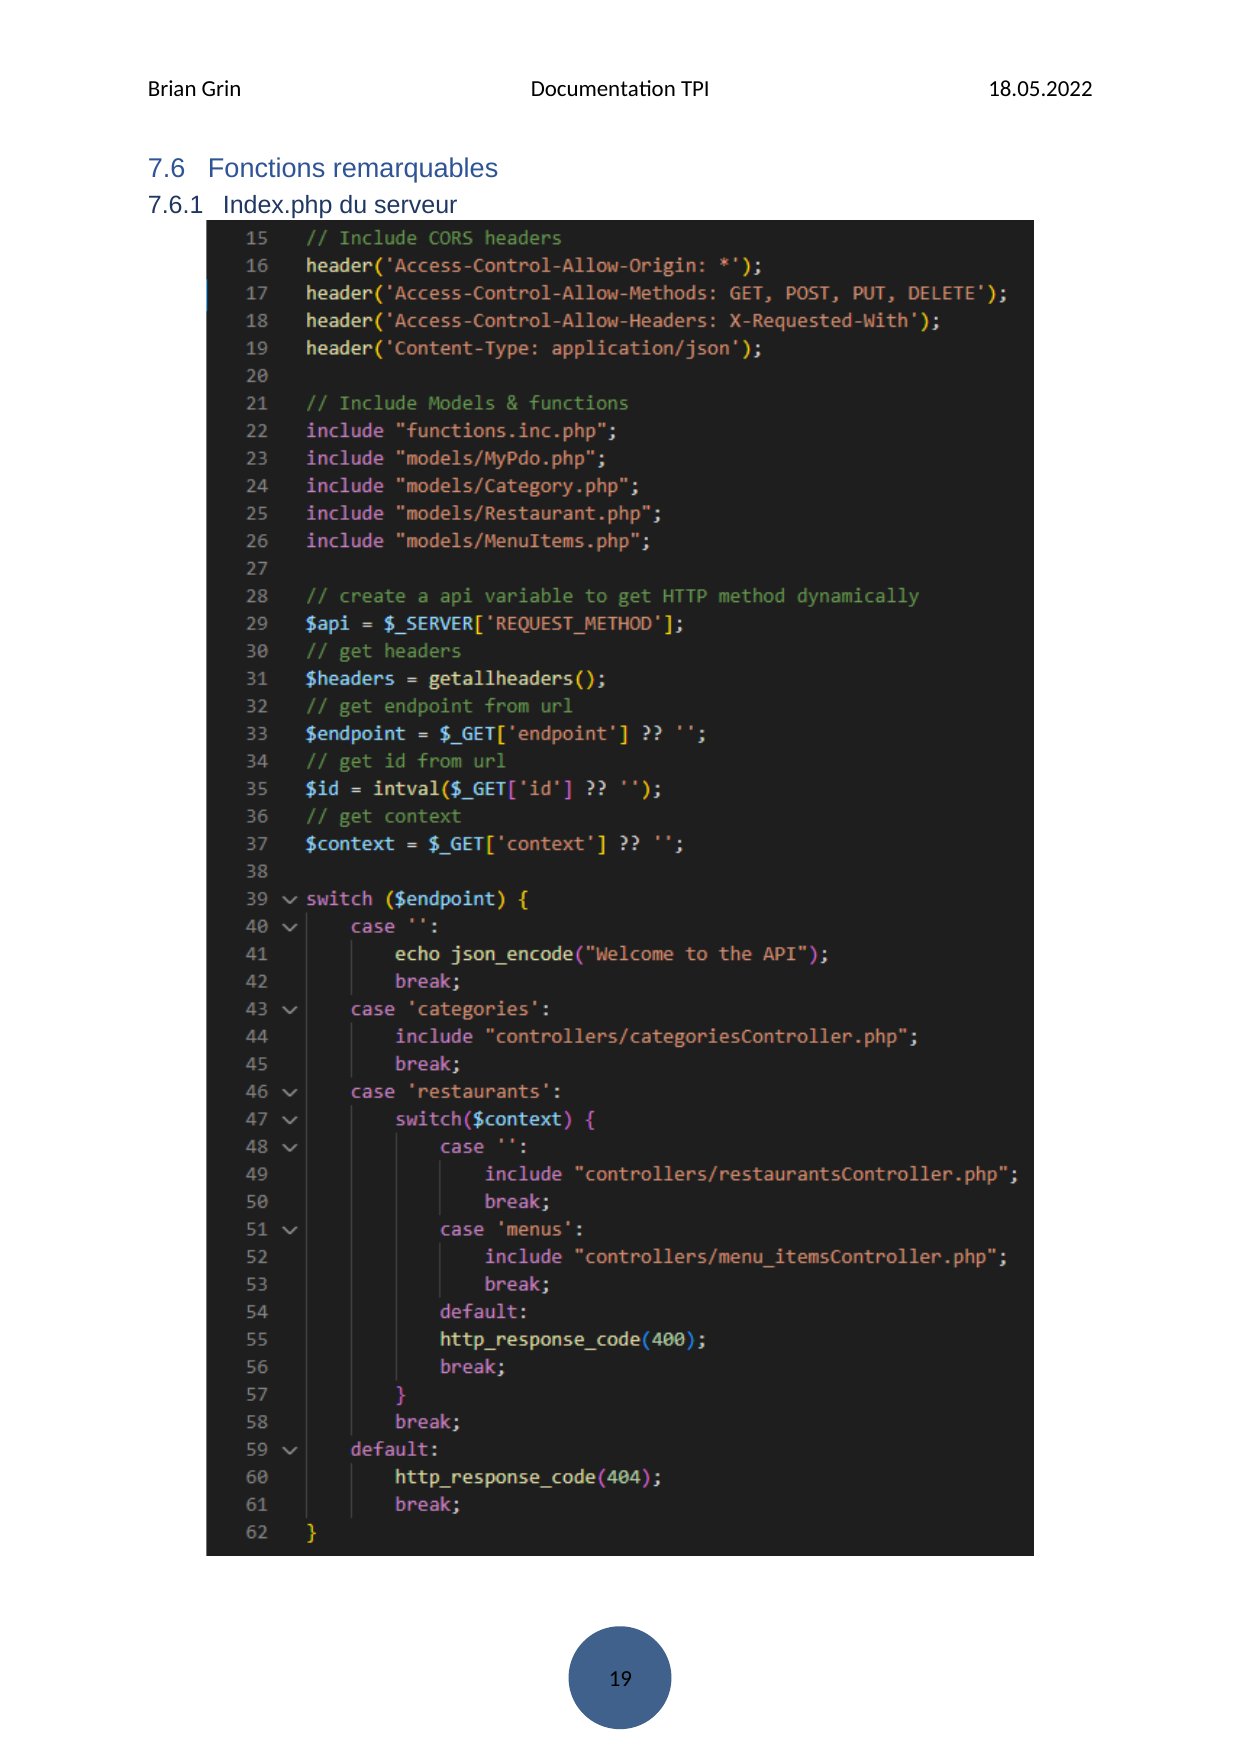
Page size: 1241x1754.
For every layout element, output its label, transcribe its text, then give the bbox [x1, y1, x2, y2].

subtitle Index.php du serveur [148, 190, 1093, 218]
subtitle Fonctions remarquables [148, 152, 1093, 183]
picture [206, 220, 1034, 1556]
